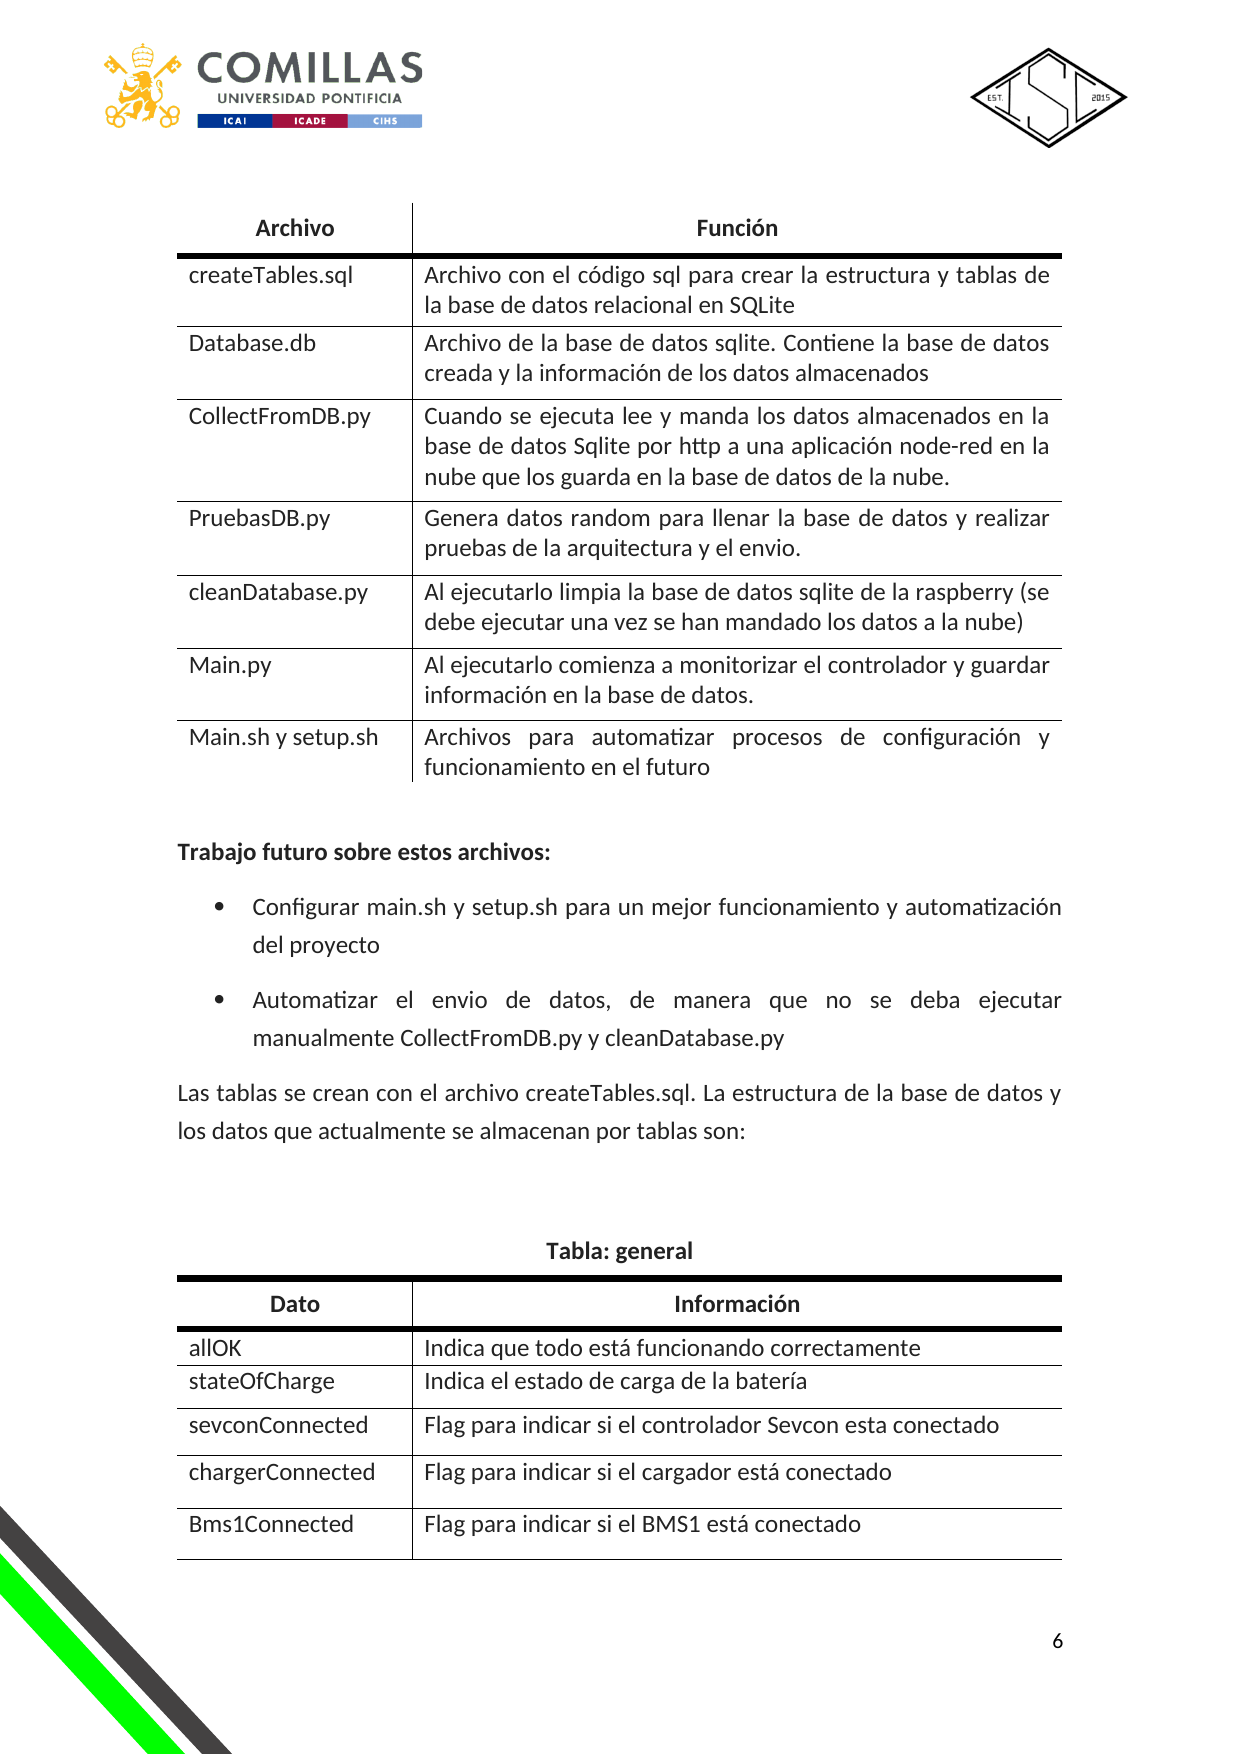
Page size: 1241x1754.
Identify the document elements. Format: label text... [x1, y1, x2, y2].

table_header Función [413, 203, 1062, 253]
table_header Archivo [177, 203, 412, 253]
table_cell Indica que todo está funcionando correctamente [413, 1332, 1062, 1364]
table_cell PruebasDB.py [177, 502, 412, 574]
text Trabajo futuro sobre estos archivos: [177, 837, 1063, 867]
picture [930, 44, 1167, 151]
table_cell Archivo con el código sql para crear la estructura y tablas de la base de datos relacional en SQLite [413, 259, 1062, 326]
table_cell Flag para indicar si el controlador Sevcon esta conectado [413, 1409, 1062, 1455]
table_cell Archivos para automatizar procesos de configuración y funcionamiento en el futuro [413, 721, 1062, 782]
table_cell cleanDatabase.py [177, 576, 412, 648]
table_cell CollectFromDB.py [177, 400, 412, 501]
table_header Tabla: general [177, 1225, 1062, 1275]
table_cell allOK [177, 1332, 412, 1364]
table_cell Archivo de la base de datos sqlite. Contiene la base de datos creada y la información de los datos almacenados [413, 327, 1062, 399]
list Configurar main.sh y setup.sh para un mejor funcionamiento y automatización del proyecto [215, 891, 1063, 960]
table_cell Flag para indicar si el BMS1 está conectado [413, 1509, 1062, 1559]
table_cell Main.py [177, 649, 412, 720]
table_cell Dato [177, 1282, 412, 1326]
table_cell Genera datos random para llenar la base de datos y realizar pruebas de la arquitectura y el envio. [413, 502, 1062, 574]
table_cell sevconConnected [177, 1409, 412, 1455]
table_cell Información [413, 1282, 1062, 1326]
table_cell Main.sh y setup.sh [177, 721, 412, 782]
table_cell createTables.sql [177, 259, 412, 326]
table_cell Bms1Connected [177, 1509, 412, 1559]
table_cell chargerConnected [177, 1456, 412, 1507]
text Las tablas se crean con el archivo createTables.sql. La estructura de la base de datos y los datos que actualmente se almacenan por tablas son: [177, 1077, 1063, 1146]
table_cell Flag para indicar si el cargador está conectado [413, 1456, 1062, 1507]
table_cell Al ejecutarlo limpia la base de datos sqlite de la raspberry (se debe ejecutar una vez se han mandado los datos a la nube) [413, 576, 1062, 648]
table_cell stateOfCharge [177, 1366, 412, 1408]
picture [103, 43, 423, 128]
list Automatizar el envio de datos, de manera que no se deba ejecutar manualmente CollectFromDB.py y cleanDatabase.py [215, 984, 1063, 1053]
table_cell Database.db [177, 327, 412, 399]
table_cell Indica el estado de carga de la batería [413, 1366, 1062, 1408]
table_cell Al ejecutarlo comienza a monitorizar el controlador y guardar información en la base de datos. [413, 649, 1062, 720]
table_cell Cuando se ejecuta lee y manda los datos almacenados en la base de datos Sqlite por http a una aplicación node-red en la nube que los guarda en la base de datos de la nube. [413, 400, 1062, 501]
